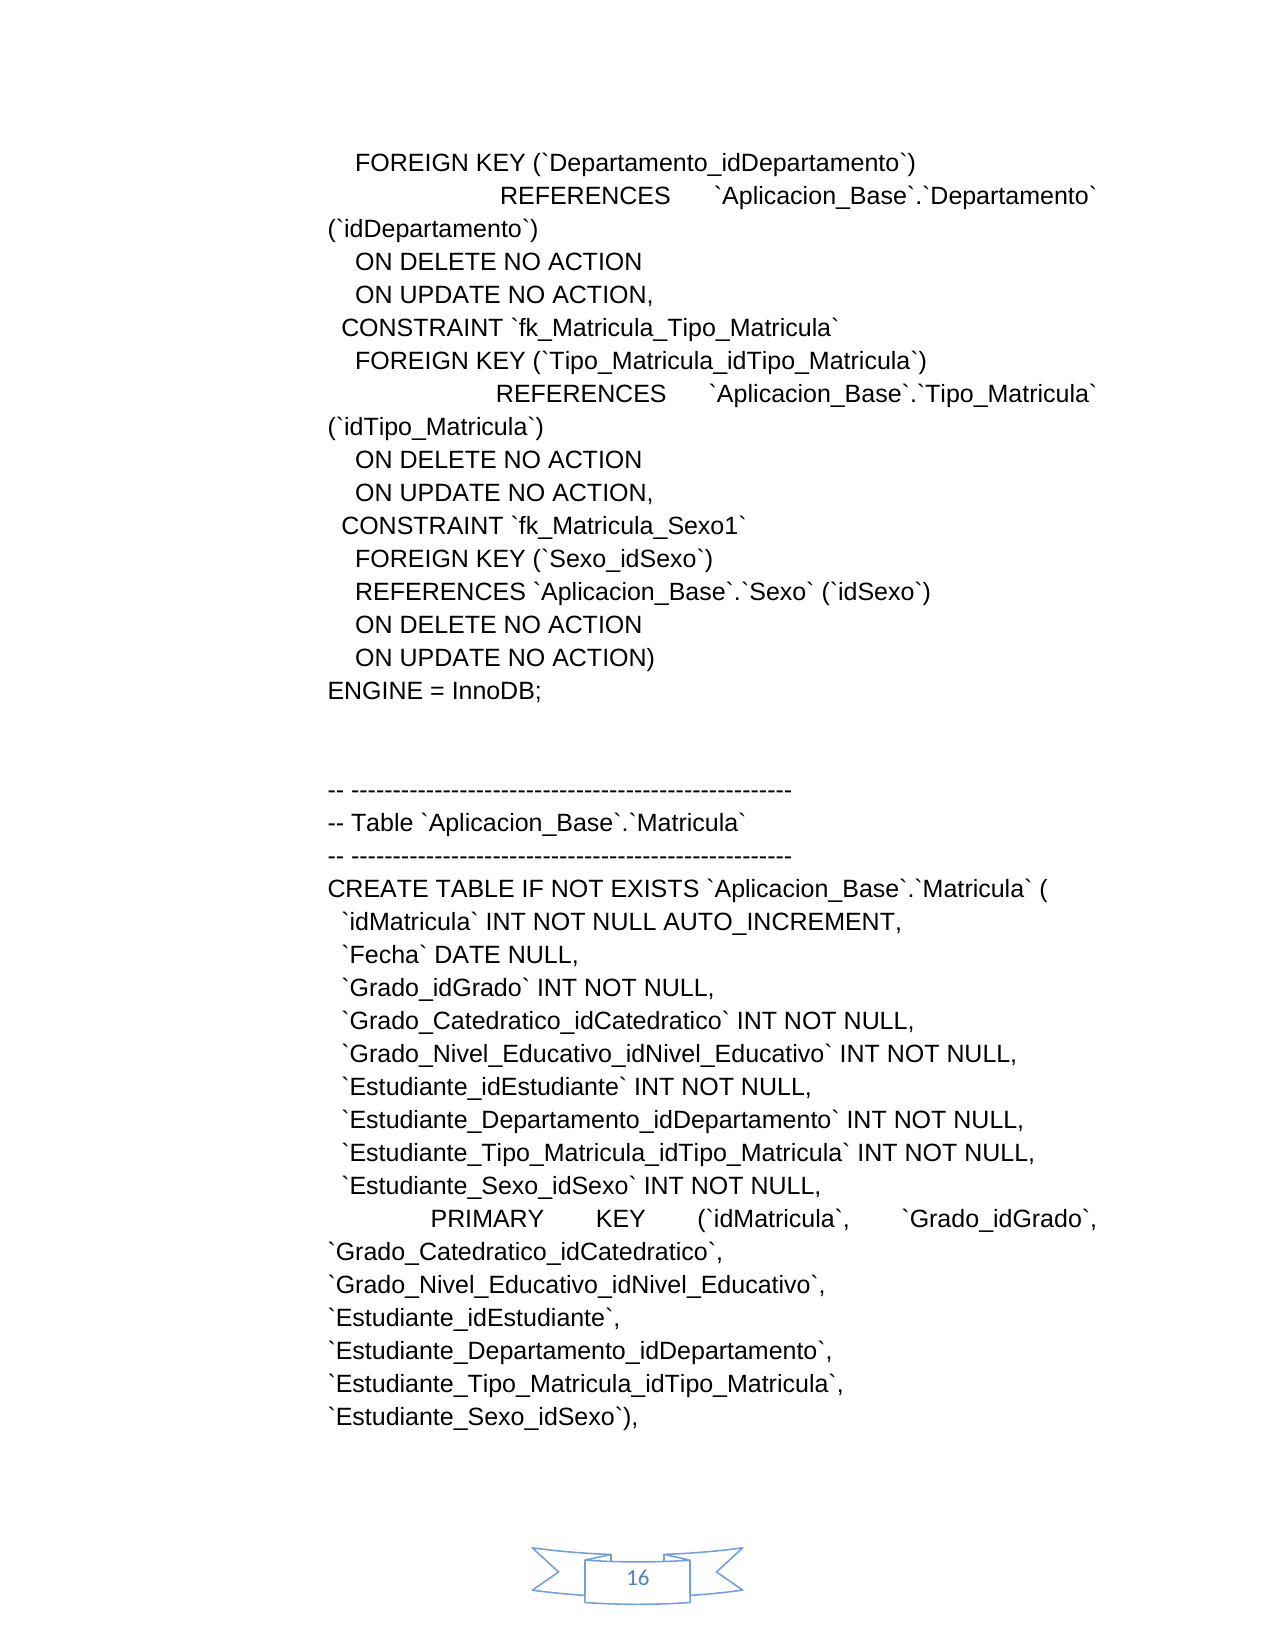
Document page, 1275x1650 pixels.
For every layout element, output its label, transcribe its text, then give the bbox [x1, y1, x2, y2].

list ON UPDATE NO ACTION, [327, 280, 1098, 308]
list FOREIGN KEY (`Tipo_Matricula_idTipo_Matricula`) [327, 346, 1098, 374]
list ENGINE = InnoDB; [327, 676, 1098, 705]
list CONSTRAINT `fk_Matricula_Sexo1` [327, 511, 1098, 539]
list ON DELETE NO ACTION [327, 247, 1098, 275]
list CREATE TABLE IF NOT EXISTS `Aplicacion_Base`.`Matricula` ( [327, 874, 1098, 903]
list ON DELETE NO ACTION [327, 445, 1098, 473]
list ON UPDATE NO ACTION) [327, 643, 1098, 672]
list `Estudiante_idEstudiante` INT NOT NULL, [327, 1072, 1098, 1101]
list PRIMARY KEY (`idMatricula`, `Grado_idGrado`, `Grado_Catedratico_idCatedratico`, `Grado_Nivel_Educativo_idNivel_Educativo`, `Estudiante_idEstudiante`, `Estudiante_Departamento_idDepartamento`, `Estudiante_Tipo_Matricula_idTipo_Matricula`, `Estudiante_Sexo_idSexo`), [327, 1204, 1098, 1431]
list ON UPDATE NO ACTION, [327, 478, 1098, 507]
list ON DELETE NO ACTION [327, 610, 1098, 639]
list `Grado_Nivel_Educativo_idNivel_Educativo` INT NOT NULL, [327, 1039, 1098, 1068]
list `Estudiante_Tipo_Matricula_idTipo_Matricula` INT NOT NULL, [327, 1138, 1098, 1167]
list `Grado_Catedratico_idCatedratico` INT NOT NULL, [327, 1006, 1098, 1035]
list REFERENCES `Aplicacion_Base`.`Departamento` (`idDepartamento`) [327, 181, 1098, 242]
list `Estudiante_Sexo_idSexo` INT NOT NULL, [327, 1171, 1098, 1200]
list REFERENCES `Aplicacion_Base`.`Sexo` (`idSexo`) [327, 577, 1098, 606]
list `Estudiante_Departamento_idDepartamento` INT NOT NULL, [327, 1105, 1098, 1134]
list FOREIGN KEY (`Sexo_idSexo`) [327, 544, 1098, 573]
list `Fecha` DATE NULL, [327, 940, 1098, 969]
list REFERENCES `Aplicacion_Base`.`Tipo_Matricula` (`idTipo_Matricula`) [327, 379, 1098, 441]
list -- ----------------------------------------------------- [327, 841, 1098, 870]
list `Grado_idGrado` INT NOT NULL, [327, 973, 1098, 1002]
list -- ----------------------------------------------------- [327, 775, 1098, 804]
list CONSTRAINT `fk_Matricula_Tipo_Matricula` [327, 313, 1098, 341]
list FOREIGN KEY (`Departamento_idDepartamento`) [327, 148, 1098, 176]
list -- Table `Aplicacion_Base`.`Matricula` [327, 808, 1098, 837]
list `idMatricula` INT NOT NULL AUTO_INCREMENT, [327, 907, 1098, 936]
